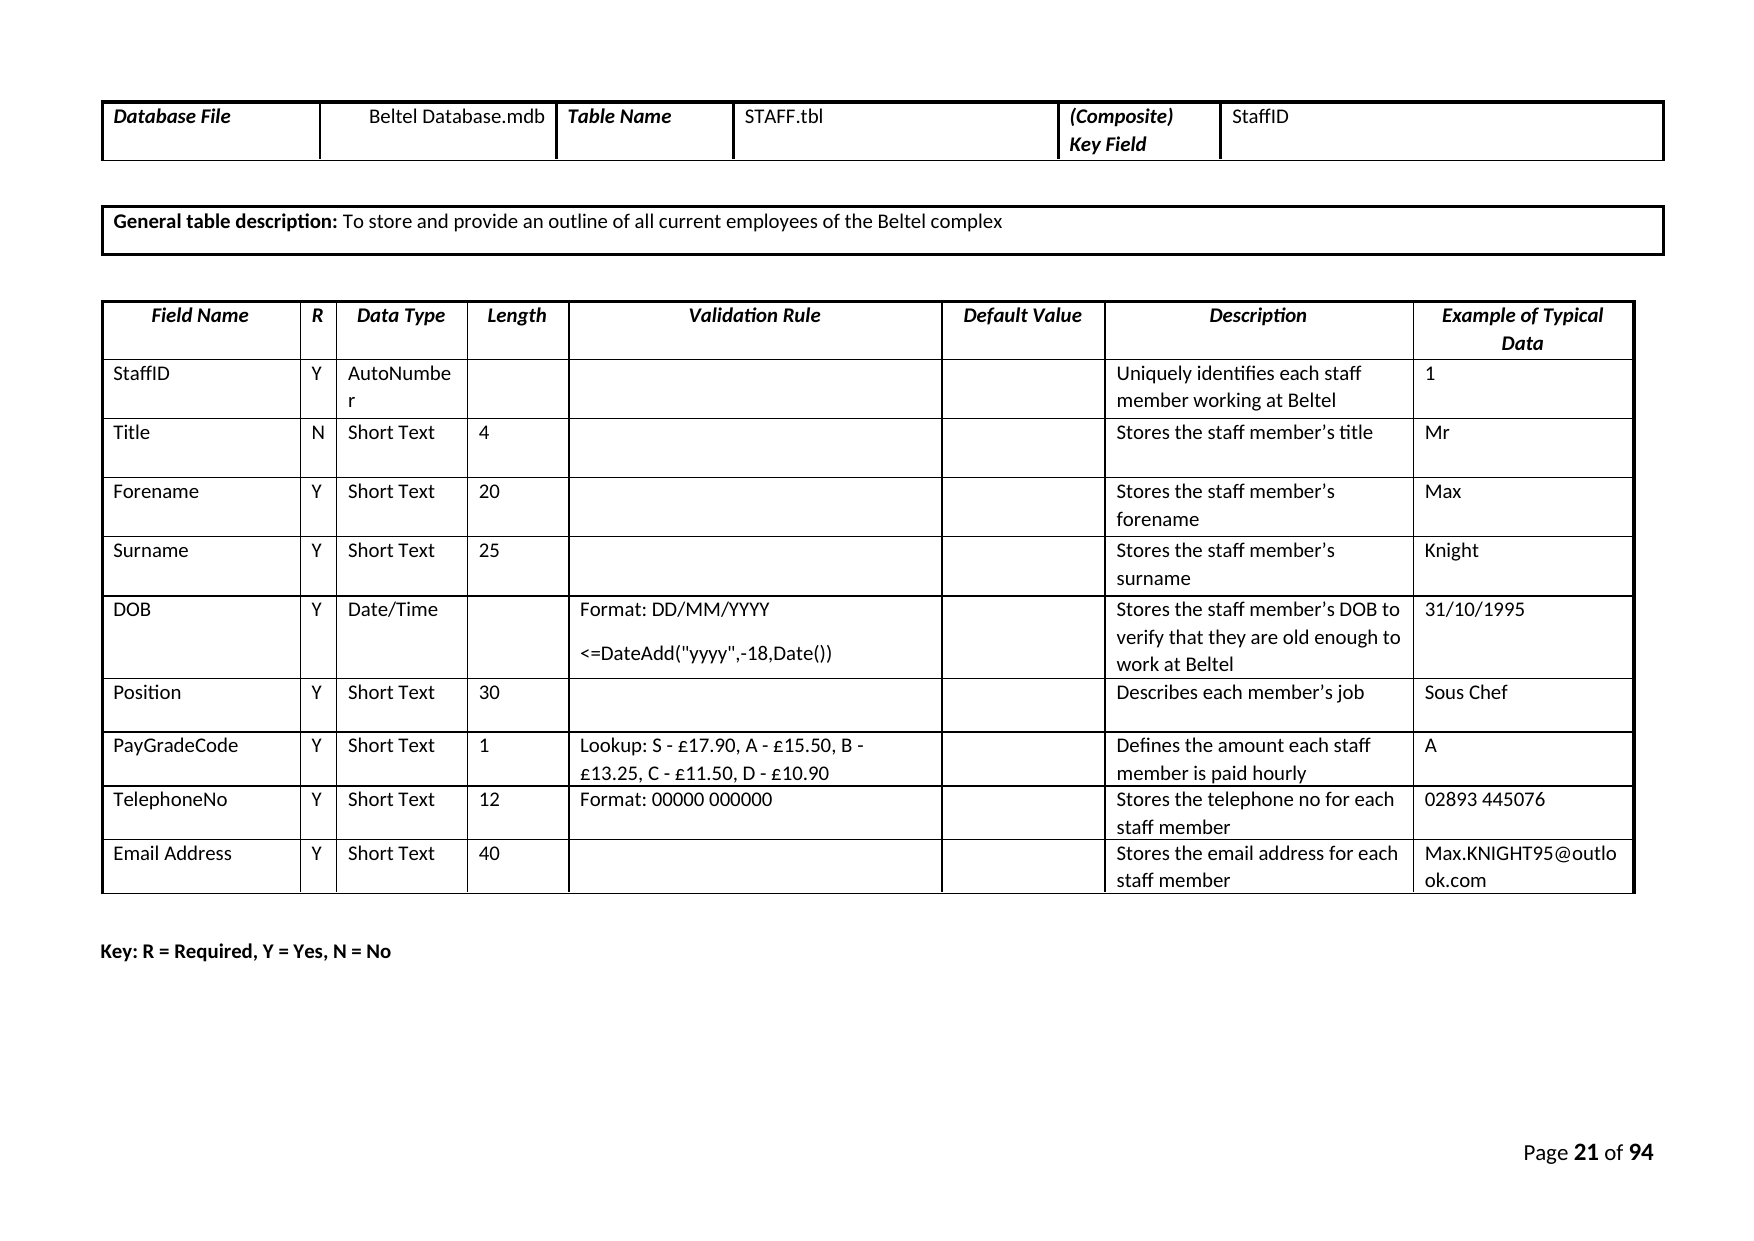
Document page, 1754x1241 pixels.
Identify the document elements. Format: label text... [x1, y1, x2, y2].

table_cell Y [301, 478, 336, 536]
table_cell 20 [468, 478, 568, 536]
table_cell [468, 360, 568, 418]
table_cell Format: DD/MM/YYYY <=DateAdd("yyyy",-18,Date()) [570, 597, 941, 677]
table_cell Stores the staff member’s surname [1106, 537, 1413, 595]
table_cell Y [301, 360, 336, 418]
table_cell StaffID [104, 360, 300, 418]
table_header Field Name [104, 303, 300, 359]
table_cell TelephoneNo [104, 787, 300, 839]
table_cell [943, 733, 1104, 785]
table_cell [570, 419, 941, 477]
table_header Default Value [943, 303, 1104, 359]
table_cell 40 [468, 840, 568, 892]
table_cell Short Text [337, 733, 467, 785]
table_cell Stores the telephone no for each staff member [1106, 787, 1413, 839]
table_cell Y [301, 787, 336, 839]
table_cell [468, 597, 568, 677]
table_cell N [301, 419, 336, 477]
table_header Validation Rule [570, 303, 941, 359]
table_cell Y [301, 679, 336, 731]
table_cell Sous Chef [1414, 679, 1632, 731]
table_cell Email Address [104, 840, 300, 892]
table_cell Lookup: S - £17.90, A - £15.50, B - £13.25, C - £11.50, D - £10.90 [570, 733, 941, 785]
table_cell Max [1414, 478, 1632, 536]
table_cell Format: 00000 000000 [570, 787, 941, 839]
table_cell Knight [1414, 537, 1632, 595]
table_cell Short Text [337, 679, 467, 731]
table_cell [943, 360, 1104, 418]
table_header StaffID [1222, 104, 1662, 159]
table_cell Uniquely identifies each staff member working at Beltel [1106, 360, 1413, 418]
table_cell 30 [468, 679, 568, 731]
table_cell PayGradeCode [104, 733, 300, 785]
table_cell Forename [104, 478, 300, 536]
table_cell [943, 478, 1104, 536]
table_cell Surname [104, 537, 300, 595]
table_cell Y [301, 733, 336, 785]
table_header STAFF.tbl [735, 104, 1057, 159]
table_cell 1 [468, 733, 568, 785]
table_cell Mr [1414, 419, 1632, 477]
table_cell [570, 537, 941, 595]
table_cell [943, 597, 1104, 677]
table_cell [943, 537, 1104, 595]
table_cell Stores the staff member’s title [1106, 419, 1413, 477]
text Key: R = Required, Y = Yes, N = No [100, 938, 1653, 963]
table_cell 02893 445076 [1414, 787, 1632, 839]
table_cell Date/Time [337, 597, 467, 677]
table_cell Short Text [337, 787, 467, 839]
table_cell [570, 679, 941, 731]
table_cell Describes each member’s job [1106, 679, 1413, 731]
table_header General table description: To store and provide an outline of all current employees of the Beltel complex [104, 208, 1662, 252]
table_header Table Name [558, 104, 732, 159]
table_cell Y [301, 840, 336, 892]
table_cell 31/10/1995 [1414, 597, 1632, 677]
table_cell Title [104, 419, 300, 477]
table_cell Short Text [337, 537, 467, 595]
table_header Description [1106, 303, 1413, 359]
table_cell 1 [1414, 360, 1632, 418]
table_cell Stores the staff member’s forename [1106, 478, 1413, 536]
table_cell Short Text [337, 419, 467, 477]
table_header Length [468, 303, 568, 359]
table_cell [570, 478, 941, 536]
table_cell DOB [104, 597, 300, 677]
table_cell Y [301, 597, 336, 677]
table_cell 12 [468, 787, 568, 839]
table_cell Stores the staff member’s DOB to verify that they are old enough to work at Beltel [1106, 597, 1413, 677]
table_header Data Type [337, 303, 467, 359]
table_header (Composite) Key Field [1060, 104, 1219, 159]
table_cell [570, 360, 941, 418]
table_cell A [1414, 733, 1632, 785]
table_cell Defines the amount each staff member is paid hourly [1106, 733, 1413, 785]
table_header Database File [104, 104, 319, 159]
table_cell Position [104, 679, 300, 731]
table_cell [943, 840, 1104, 892]
table_header Example of Typical Data [1414, 303, 1632, 359]
table_header Beltel Database.mdb [321, 104, 555, 159]
table_cell [943, 787, 1104, 839]
table_cell [943, 679, 1104, 731]
table_cell 4 [468, 419, 568, 477]
table_cell Short Text [337, 478, 467, 536]
table_cell Stores the email address for each staff member [1106, 840, 1413, 892]
table_cell Max.KNIGHT95@outlook.com [1414, 840, 1632, 892]
table_cell AutoNumber [337, 360, 467, 418]
table_cell Short Text [337, 840, 467, 892]
table_cell Y [301, 537, 336, 595]
table_cell [943, 419, 1104, 477]
table_cell 25 [468, 537, 568, 595]
table_cell [570, 840, 941, 892]
table_header R [301, 303, 336, 359]
